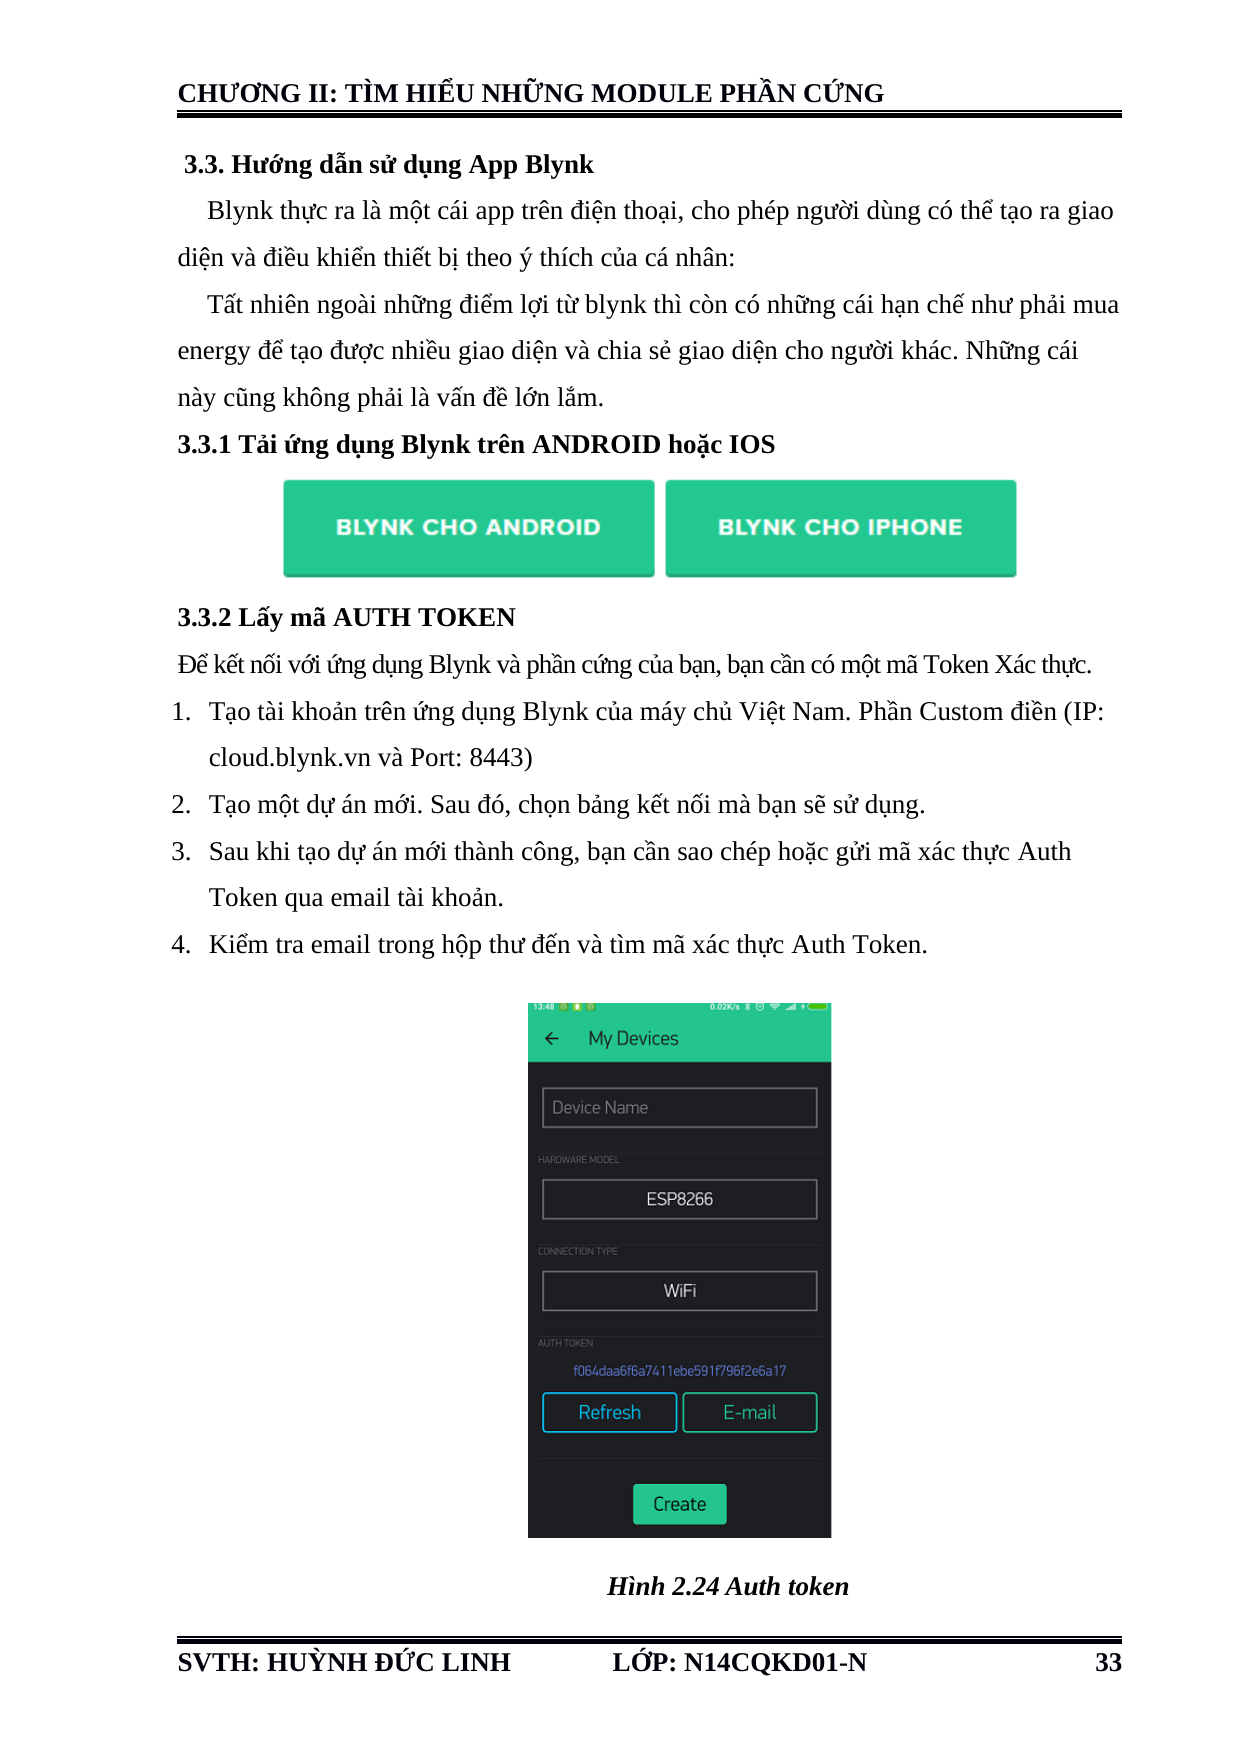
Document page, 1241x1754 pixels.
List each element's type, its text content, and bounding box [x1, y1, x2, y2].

picture [528, 1003, 832, 1538]
subtitle 3.3.2 Lấy mã AUTH TOKEN [238, 601, 1122, 632]
text Blynk thực ra là một cái app trên điện thoại, cho phép người dùng có thể tạo ra giao diện và điều khiển thiết bị theo ý thích của cá nhân: [177, 194, 1122, 272]
list Tạo tài khoản trên ứng dụng Blynk của máy chủ Việt Nam. Phần Custom điền (IP: cloud.blynk.vn và Port: 8443) [171, 694, 1122, 772]
subtitle 3.3.1 Tải ứng dụng Blynk trên ANDROID hoặc IOS [177, 428, 1122, 459]
picture [277, 474, 1023, 587]
subtitle 3.3. Hướng dẫn sử dụng App Blynk [177, 148, 1122, 179]
list Tạo một dự án mới. Sau đó, chọn bảng kết nối mà bạn sẽ sử dụng. [171, 788, 1122, 819]
text Tất nhiên ngoài những điểm lợi từ blynk thì còn có những cái hạn chế như phải mua energy để tạo được nhiều giao diện và chia sẻ giao diện cho người khác. Những cái này cũng không phải là vấn đề lớn lắm. [177, 288, 1122, 412]
text Để kết nối với ứng dụng Blynk và phần cứng của bạn, bạn cần có một mã Token Xác thực. [177, 648, 1122, 679]
list Kiểm tra email trong hộp thư đến và tìm mã xác thực Auth Token. [171, 928, 1122, 959]
list Sau khi tạo dự án mới thành công, bạn cần sao chép hoặc gửi mã xác thực Auth Token qua email tài khoản. [171, 834, 1122, 912]
